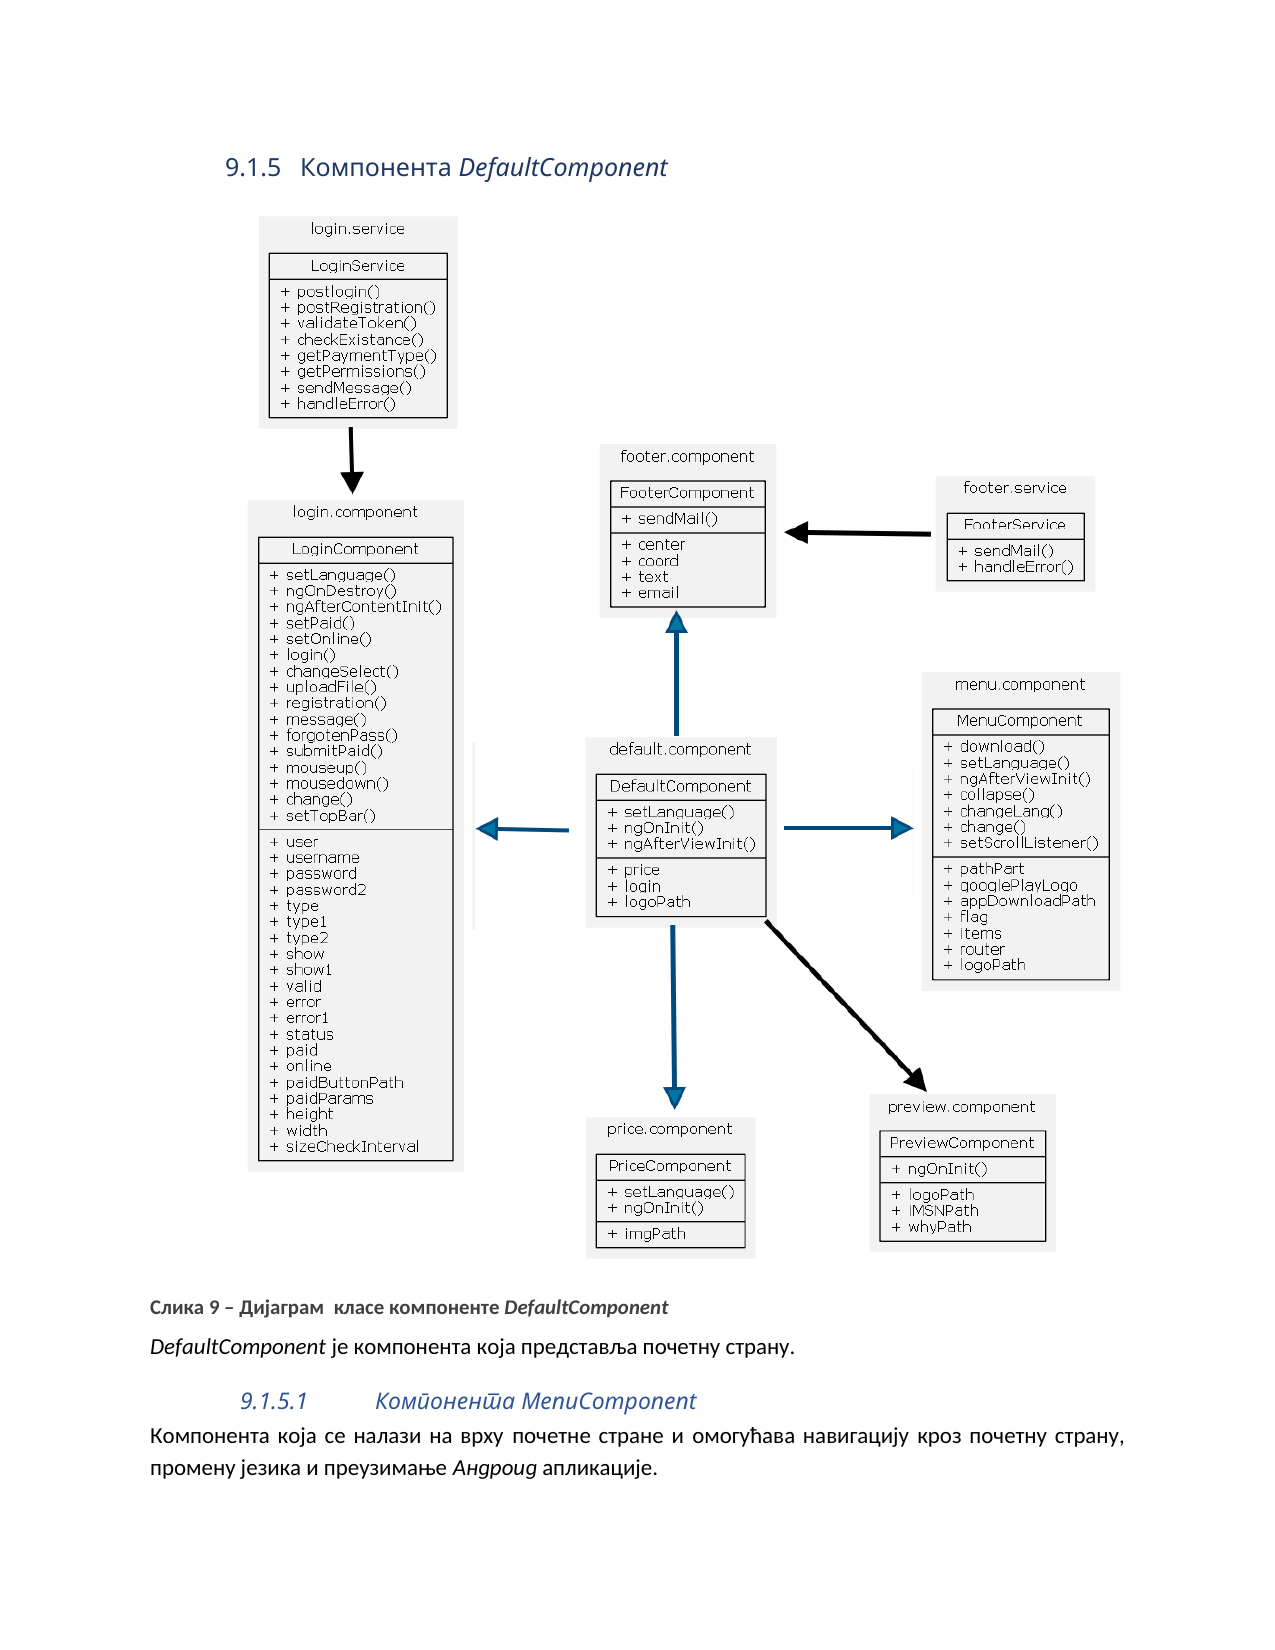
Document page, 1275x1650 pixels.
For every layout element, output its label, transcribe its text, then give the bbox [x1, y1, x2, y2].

text DefaultComponent је компонента која представља почетну страну. [150, 1332, 1125, 1360]
subtitle Компонента DefaultComponent [225, 150, 1125, 184]
text Компонента која се налази на врху почетне стране и омогућава навигацију кроз почетну страну, промену језика и преузимање Андроид апликације. [150, 1421, 1125, 1481]
subtitle Компонента MenuComponent [240, 1385, 1125, 1416]
picture [150, 189, 1125, 1269]
text Слика 9 – Дијаграм класе компоненте DefaultComponent [150, 1294, 1125, 1319]
